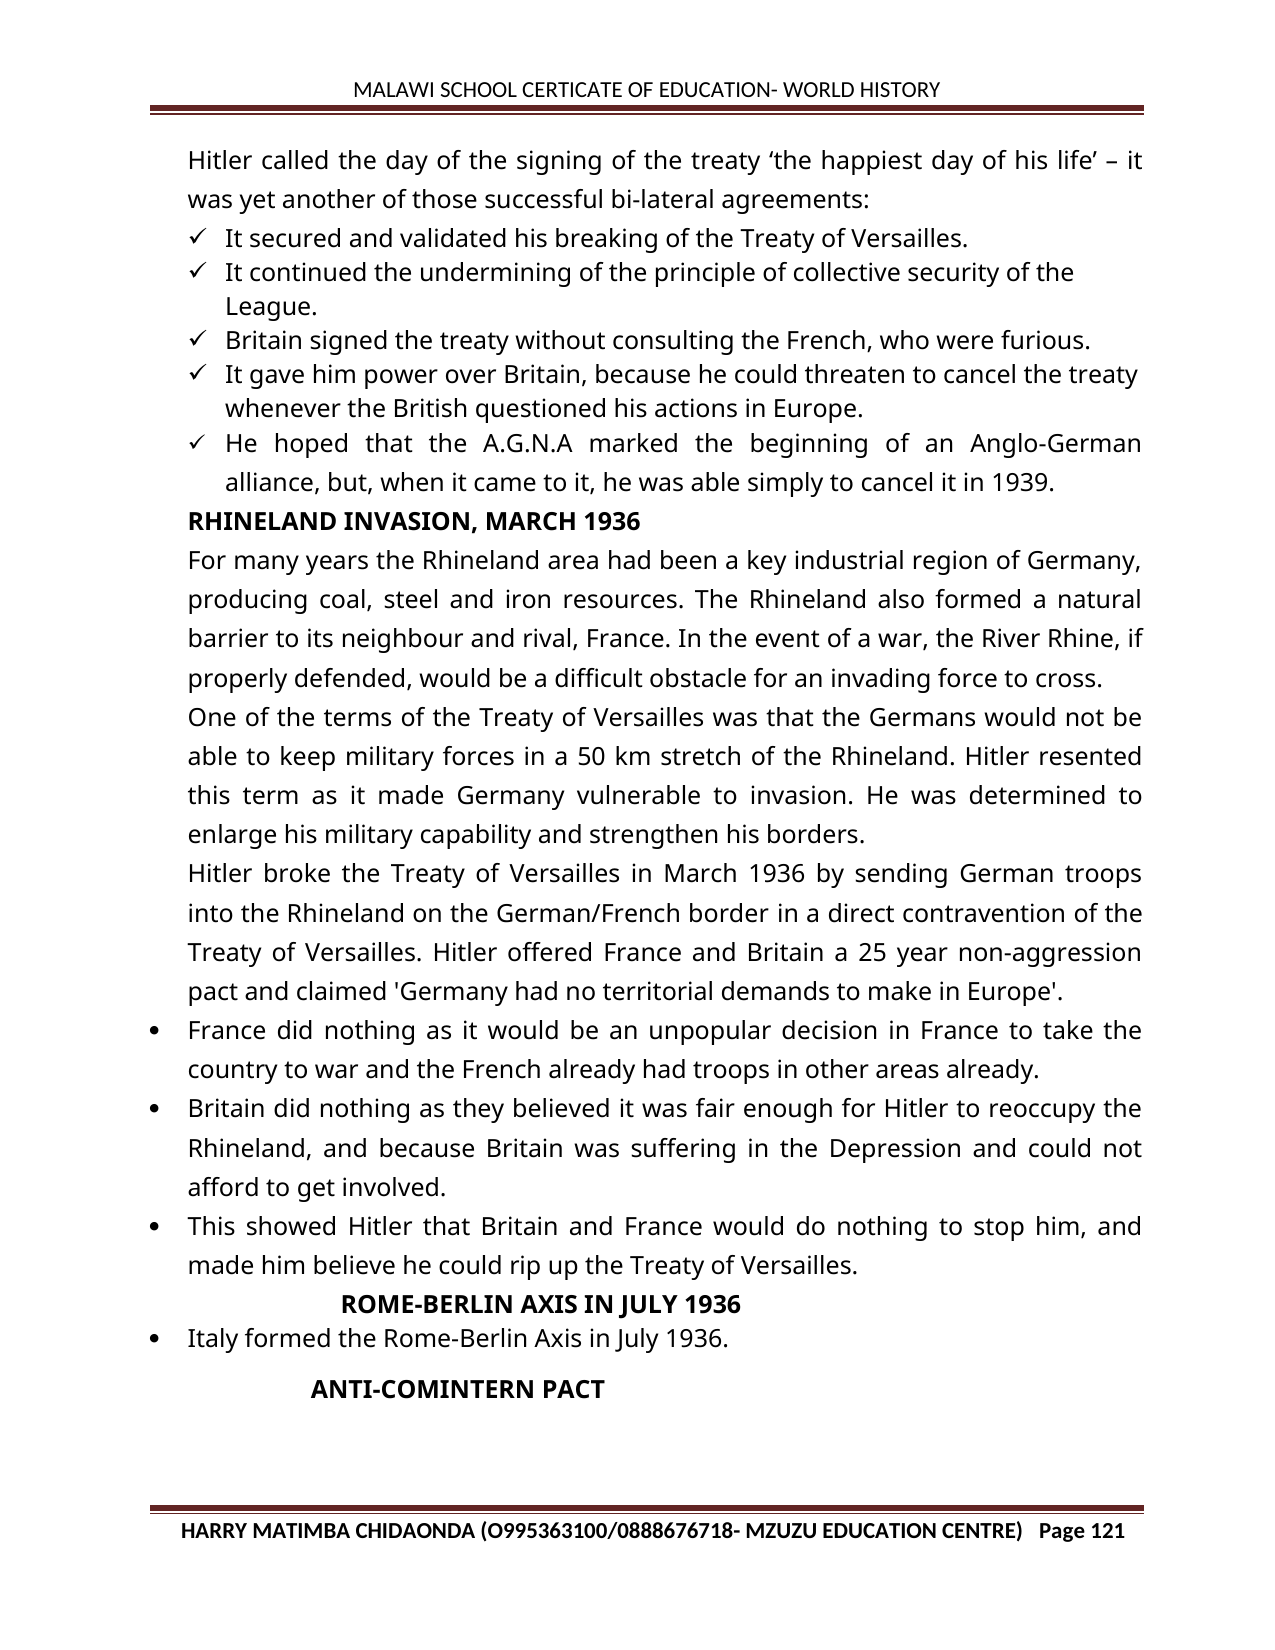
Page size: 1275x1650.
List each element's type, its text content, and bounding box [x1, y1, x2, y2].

list Italy formed the Rome-Berlin Axis in July 1936. [150, 1321, 1144, 1355]
list Hitler broke the Treaty of Versailles in March 1936 by sending German troops into the Rhineland on the German/French border in a direct contravention of the Treaty of Versailles. Hitler offered France and Britain a 25 year non-aggression pact and claimed 'Germany had no territorial demands to make in Europe'. [187, 856, 1144, 1008]
list RHINELAND INVASION, MARCH 1936 [187, 503, 1144, 538]
list Hitler called the day of the signing of the treaty ‘the happiest day of his life’ – it was yet another of those successful bi-lateral agreements: [187, 142, 1144, 216]
list For many years the Rhineland area had been a key industrial region of Germany, producing coal, steel and iron resources. The Rhineland also formed a natural barrier to its neighbour and rival, France. In the event of a war, the River Rhine, if properly defended, would be a difficult obstacle for an invading force to cross. [187, 543, 1144, 694]
list It gave him power over Britain, because he could threaten to cancel the treaty whenever the British questioned his actions in Europe. [187, 357, 1144, 425]
list It secured and validated his breaking of the Treaty of Versailles. [187, 221, 1144, 255]
list He hoped that the A.G.N.A marked the beginning of an Anglo-German alliance, but, when it came to it, he was able simply to cancel it in 1939. [187, 425, 1144, 498]
list France did nothing as it would be an unpopular decision in France to take the country to war and the French already had troops in other areas already. [150, 1013, 1144, 1086]
list Britain did nothing as they believed it was fair enough for Hitler to reoccupy the Rhineland, and because Britain was suffering in the Depression and could not afford to get involved. [150, 1091, 1144, 1203]
list It continued the undermining of the principle of collective security of the League. [187, 255, 1144, 323]
list ANTI-COMINTERN PACT [187, 1372, 1144, 1406]
list This showed Hitler that Britain and France would do nothing to stop him, and made him believe he could rip up the Treaty of Versailles. [150, 1208, 1144, 1282]
list ROME-BERLIN AXIS IN JULY 1936 [187, 1287, 1144, 1321]
list One of the terms of the Treaty of Versailles was that the Germans would not be able to keep military forces in a 50 km stretch of the Rhineland. Hitler resented this term as it made Germany vulnerable to invasion. He was determined to enlarge his military capability and strengthen his borders. [187, 699, 1144, 851]
list Britain signed the treaty without consulting the French, who were furious. [187, 323, 1144, 357]
